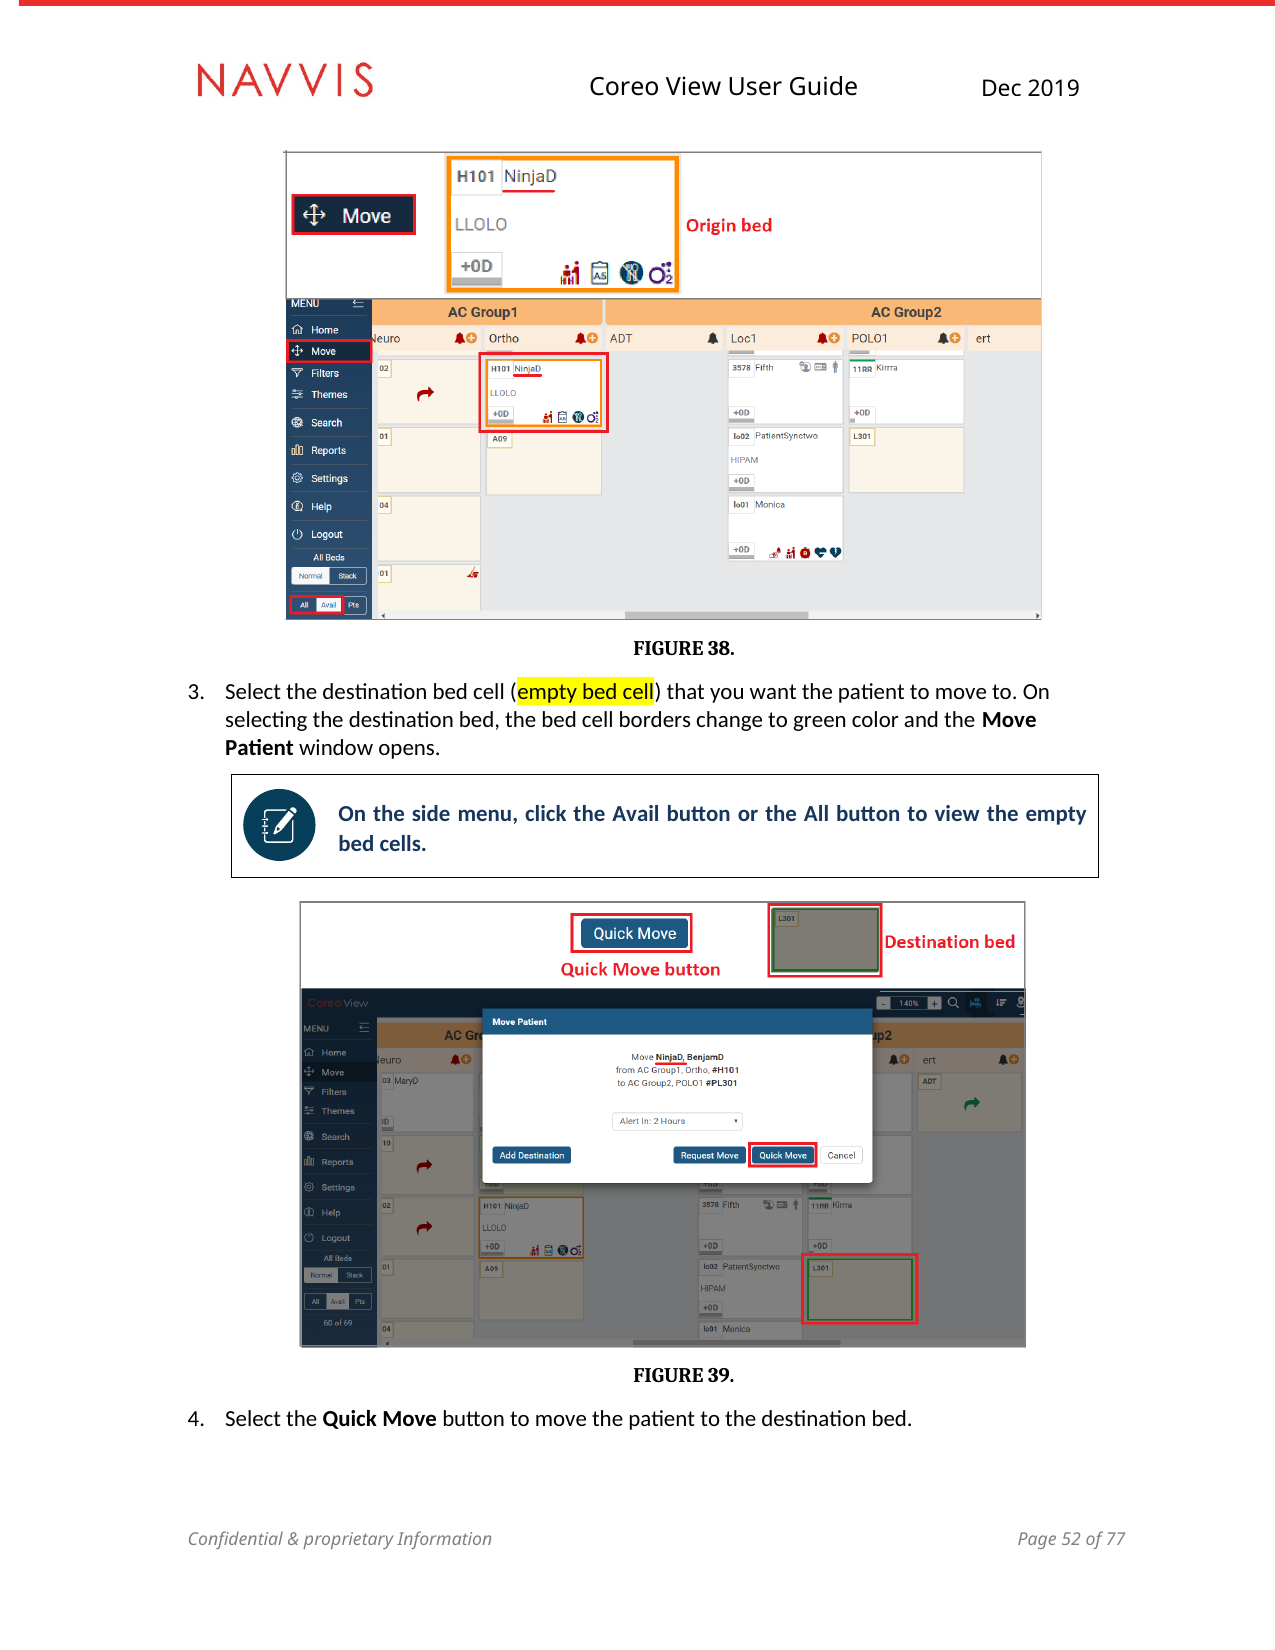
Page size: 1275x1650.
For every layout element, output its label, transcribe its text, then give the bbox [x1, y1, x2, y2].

list Select the Quick Move button to move the patient to the destination bed. [187, 1404, 1087, 1432]
table_header [232, 775, 327, 877]
list Select the destination bed cell (empty bed cell) that you want the patient to move to. On selecting the destination bed, the bed cell borders change to green color and the Move Patient window opens. [187, 677, 1087, 761]
picture [283, 150, 1042, 622]
picture [298, 901, 1026, 1349]
picture [187, 55, 383, 104]
table_header On the side menu, click the Avail button or the All button to view the empty bed cells. [327, 775, 1098, 877]
